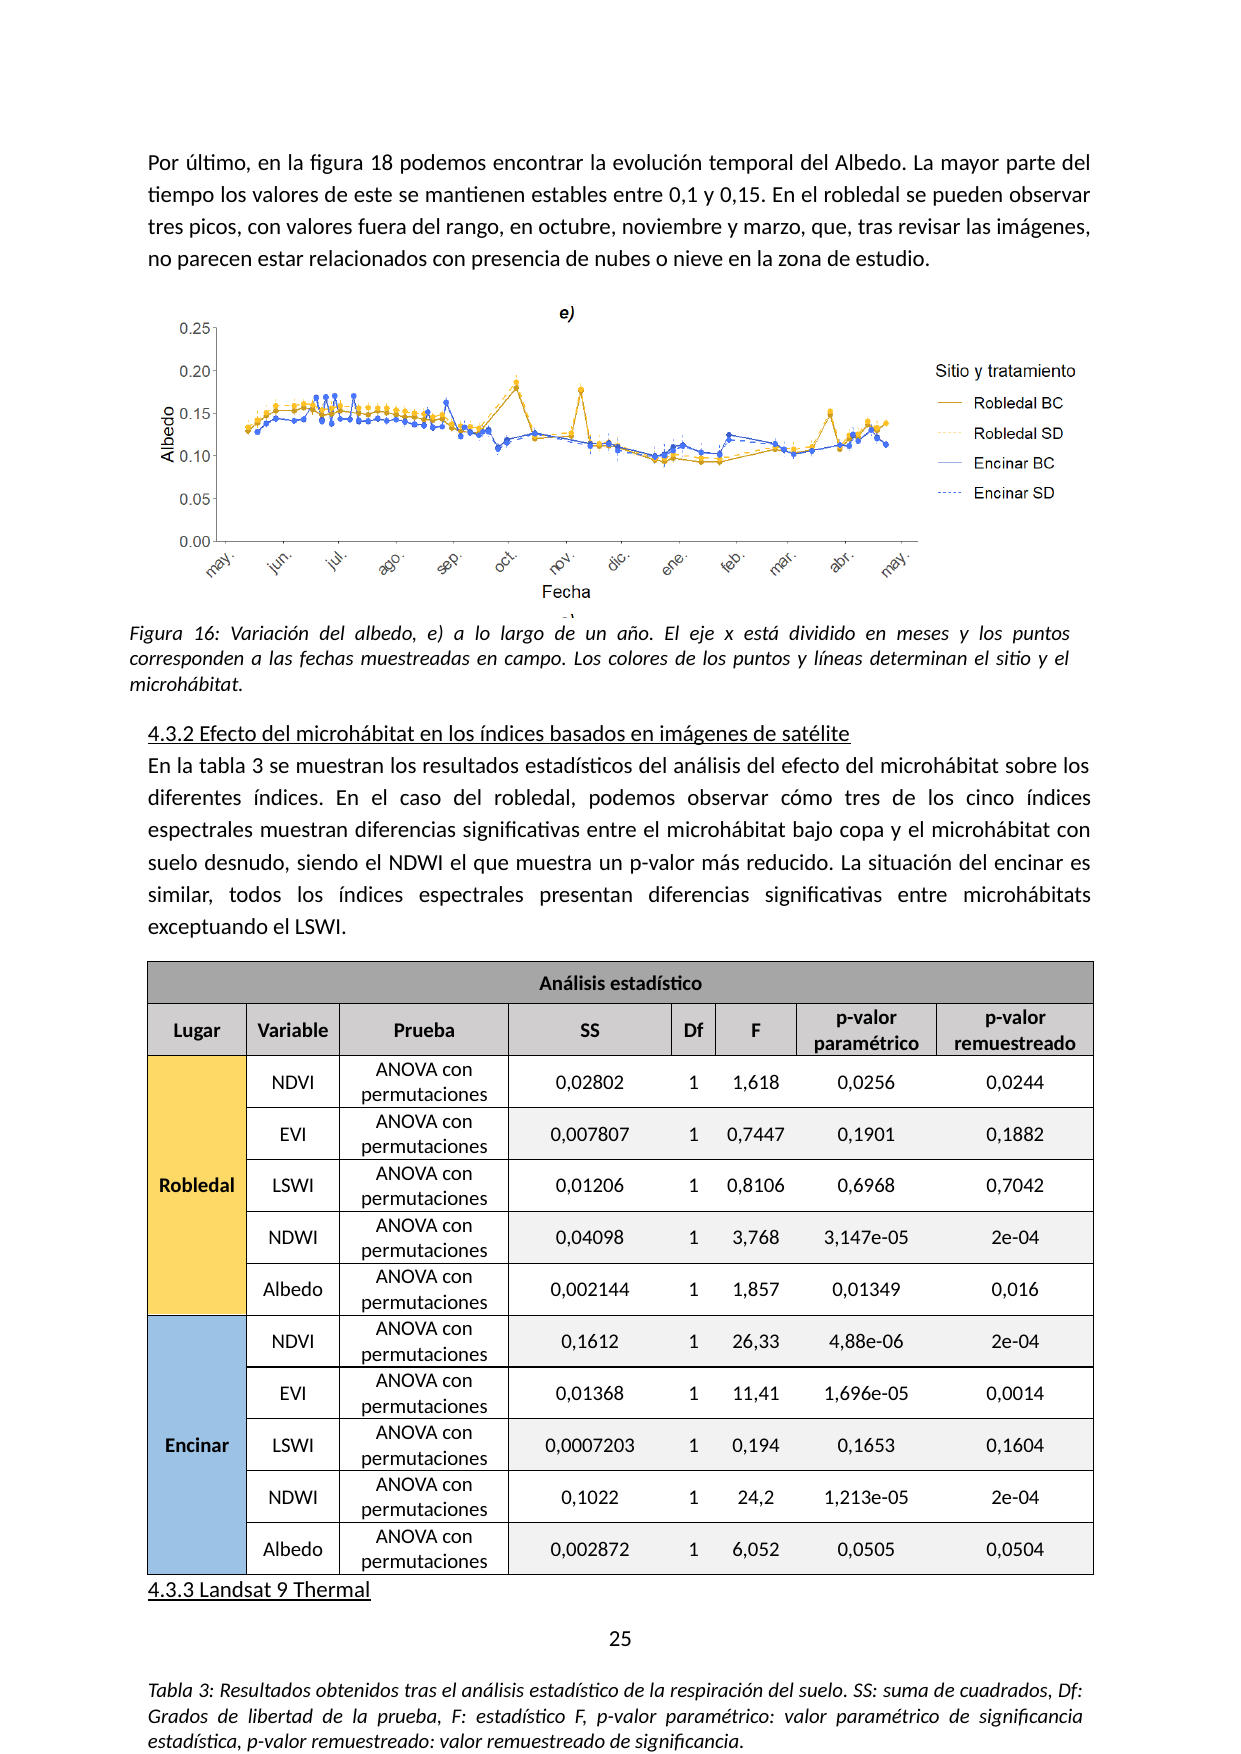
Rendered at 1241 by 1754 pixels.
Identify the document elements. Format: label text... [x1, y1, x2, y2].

text Tabla 3: Resultados obtenidos tras el análisis estadístico de la respiración del suelo. SS: suma de cuadrados, Df: Grados de libertad de la prueba, F: estadístico F, p-valor paramétrico: valor paramétrico de significancia estadística, p-valor remuestreado: valor remuestreado de significancia. [148, 1678, 1087, 1754]
table_cell 1 [671, 1056, 716, 1107]
table_cell 6,052 [716, 1523, 796, 1574]
table_cell 26,33 [716, 1316, 796, 1366]
table_cell 0,6968 [796, 1160, 937, 1211]
table_cell 1 [671, 1471, 716, 1522]
table_cell 0,1882 [937, 1108, 1093, 1159]
table_cell 0,7042 [937, 1160, 1093, 1211]
table_cell 0,7447 [716, 1108, 796, 1159]
table_cell 1,857 [716, 1264, 796, 1314]
table_cell 1 [671, 1160, 716, 1211]
table_cell 0,1022 [509, 1471, 671, 1522]
table_cell 2e-04 [937, 1316, 1093, 1366]
table_cell EVI [247, 1108, 339, 1159]
table_cell 11,41 [716, 1368, 796, 1418]
table_cell 0,01368 [509, 1368, 671, 1418]
table_cell 1 [671, 1419, 716, 1470]
table_cell 1 [671, 1316, 716, 1366]
table_cell LSWI [247, 1419, 339, 1470]
table_cell EVI [247, 1368, 339, 1418]
table_cell 24,2 [716, 1471, 796, 1522]
table_cell 2e-04 [937, 1212, 1093, 1263]
table_cell 0,016 [937, 1264, 1093, 1314]
table_cell 0,002872 [509, 1523, 671, 1574]
table_cell 3,768 [716, 1212, 796, 1263]
table_cell 0,1604 [937, 1419, 1093, 1470]
table_cell Lugar [148, 1004, 246, 1055]
table_cell LSWI [247, 1160, 339, 1211]
table_cell Albedo [247, 1264, 339, 1314]
table_cell ANOVA con permutaciones [340, 1419, 508, 1470]
table_cell ANOVA con permutaciones [340, 1471, 508, 1522]
table_cell Variable [247, 1004, 339, 1055]
table_cell Encinar [148, 1316, 246, 1574]
table_cell ANOVA con permutaciones [340, 1368, 508, 1418]
text 4.3.3 Landsat 9 Thermal [148, 1575, 1092, 1603]
table_cell 0,194 [716, 1419, 796, 1470]
table_cell 2e-04 [937, 1471, 1093, 1522]
table_cell 0,1901 [796, 1108, 937, 1159]
table_cell 0,04098 [509, 1212, 671, 1263]
table_cell 0,0256 [796, 1056, 937, 1107]
table_cell p-valor remuestreado [937, 1004, 1093, 1055]
table_cell 1,618 [716, 1056, 796, 1107]
table_cell 1 [671, 1368, 716, 1418]
table_cell 1 [671, 1264, 716, 1314]
table_cell ANOVA con permutaciones [340, 1212, 508, 1263]
table_cell ANOVA con permutaciones [340, 1523, 508, 1574]
picture [148, 293, 1093, 618]
table_cell ANOVA con permutaciones [340, 1108, 508, 1159]
table_cell 0,0504 [937, 1523, 1093, 1574]
table_cell Robledal [148, 1056, 246, 1314]
table_cell NDVI [247, 1316, 339, 1366]
table_cell 0,0505 [796, 1523, 937, 1574]
table_cell NDVI [247, 1056, 339, 1107]
table_cell 0,002144 [509, 1264, 671, 1314]
table_cell 0,007807 [509, 1108, 671, 1159]
table_cell 1,213e-05 [796, 1471, 937, 1522]
table_cell 0,0244 [937, 1056, 1093, 1107]
table_cell 0,02802 [509, 1056, 671, 1107]
table_cell ANOVA con permutaciones [340, 1264, 508, 1314]
table_cell p-valor paramétrico [797, 1004, 936, 1055]
table_cell NDWI [247, 1471, 339, 1522]
table_cell 4,88e-06 [796, 1316, 937, 1366]
table_cell 1 [671, 1523, 716, 1574]
table_header Análisis estadístico [148, 962, 1093, 1003]
table_cell 0,1653 [796, 1419, 937, 1470]
table_cell 0,01206 [509, 1160, 671, 1211]
table_cell ANOVA con permutaciones [340, 1056, 508, 1107]
table_cell 0,1612 [509, 1316, 671, 1366]
text En la tabla 3 se muestran los resultados estadísticos del análisis del efecto del microhábitat sobre los diferentes índices. En el caso del robledal, podemos observar cómo tres de los cinco índices espectrales muestran diferencias significativas entre el microhábitat bajo copa y el microhábitat con suelo desnudo, siendo el NDWI el que muestra un p-valor más reducido. La situación del encinar es similar, todos los índices espectrales presentan diferencias significativas entre microhábitats exceptuando el LSWI. [148, 751, 1092, 940]
table_cell 3,147e-05 [796, 1212, 937, 1263]
table_cell Albedo [247, 1523, 339, 1574]
table_cell 0,8106 [716, 1160, 796, 1211]
text Por último, en la figura 18 podemos encontrar la evolución temporal del Albedo. La mayor parte del tiempo los valores de este se mantienen estables entre 0,1 y 0,15. En el robledal se pueden observar tres picos, con valores fuera del rango, en octubre, noviembre y marzo, que, tras revisar las imágenes, no parecen estar relacionados con presencia de nubes o nieve en la zona de estudio. [148, 148, 1092, 272]
table_cell 1,696e-05 [796, 1368, 937, 1418]
table_cell NDWI [247, 1212, 339, 1263]
text 4.3.2 Efecto del microhábitat en los índices basados en imágenes de satélite [148, 618, 1092, 747]
table_cell 0,0007203 [509, 1419, 671, 1470]
table_cell Prueba [340, 1004, 508, 1055]
table_cell ANOVA con permutaciones [340, 1316, 508, 1366]
table_cell 1 [671, 1212, 716, 1263]
table_cell F [716, 1004, 796, 1055]
table_cell Df [672, 1004, 715, 1055]
table_cell 0,0014 [937, 1368, 1093, 1418]
table_cell 1 [671, 1108, 716, 1159]
table_cell ANOVA con permutaciones [340, 1160, 508, 1211]
table_cell 0,01349 [796, 1264, 937, 1314]
table_cell SS [509, 1004, 671, 1055]
